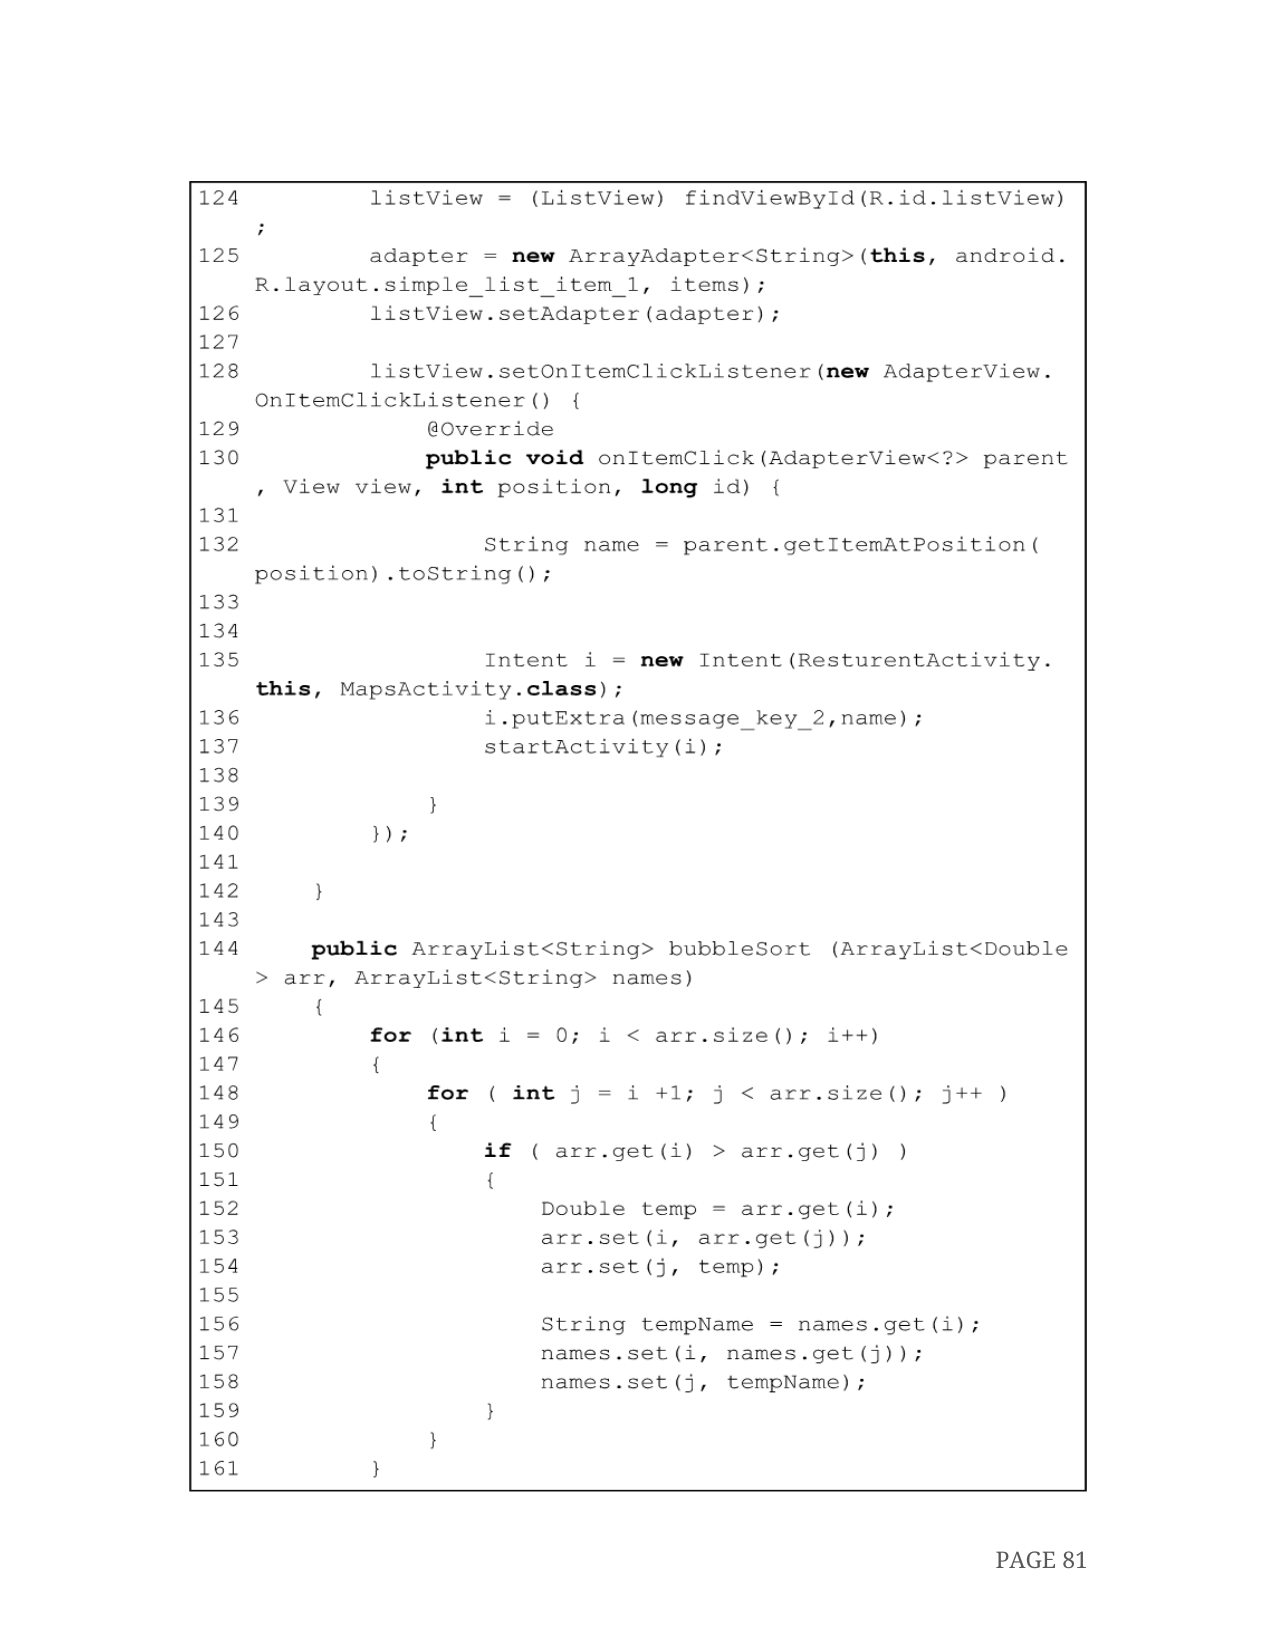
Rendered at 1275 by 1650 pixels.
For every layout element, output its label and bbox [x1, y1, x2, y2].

picture [187, 180, 1088, 1493]
